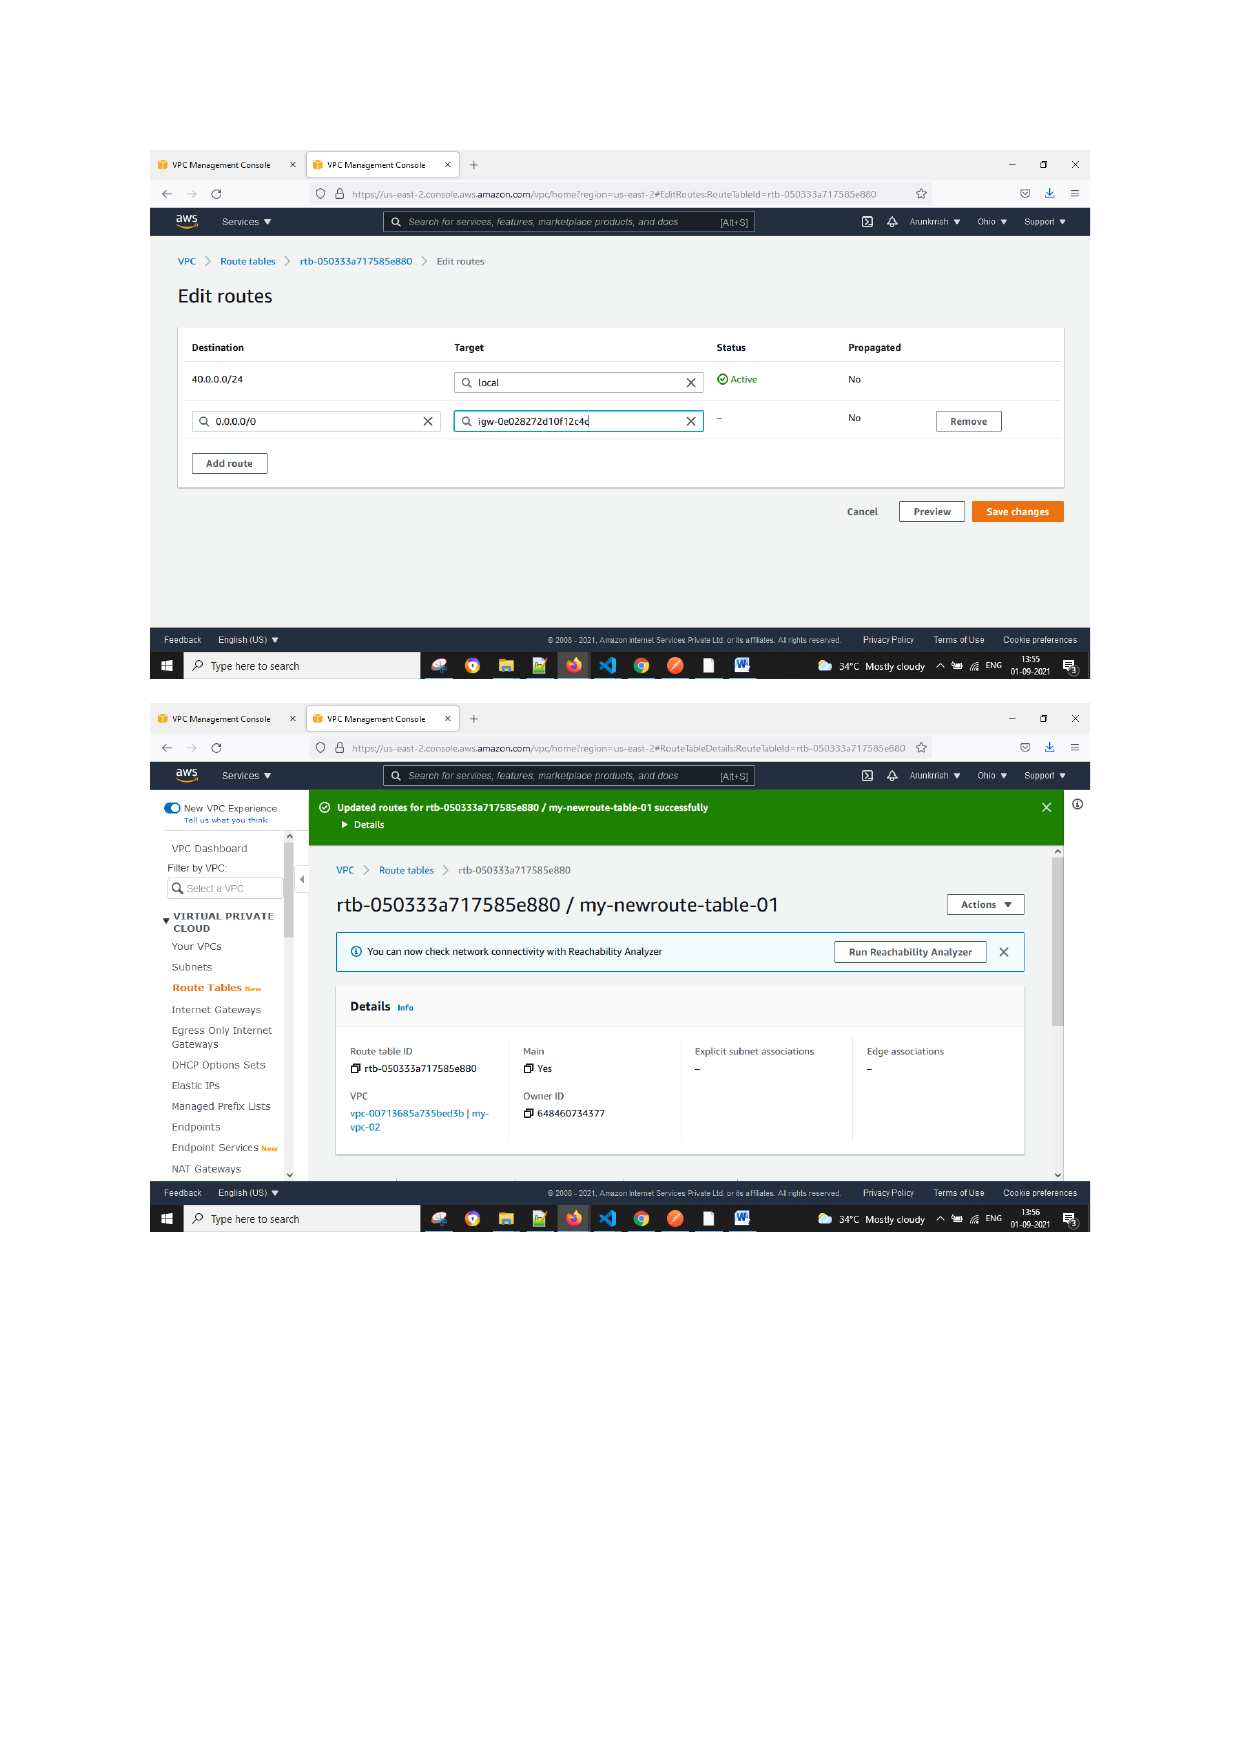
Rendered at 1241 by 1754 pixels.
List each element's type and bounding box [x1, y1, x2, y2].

picture [150, 150, 1091, 679]
picture [150, 703, 1091, 1232]
